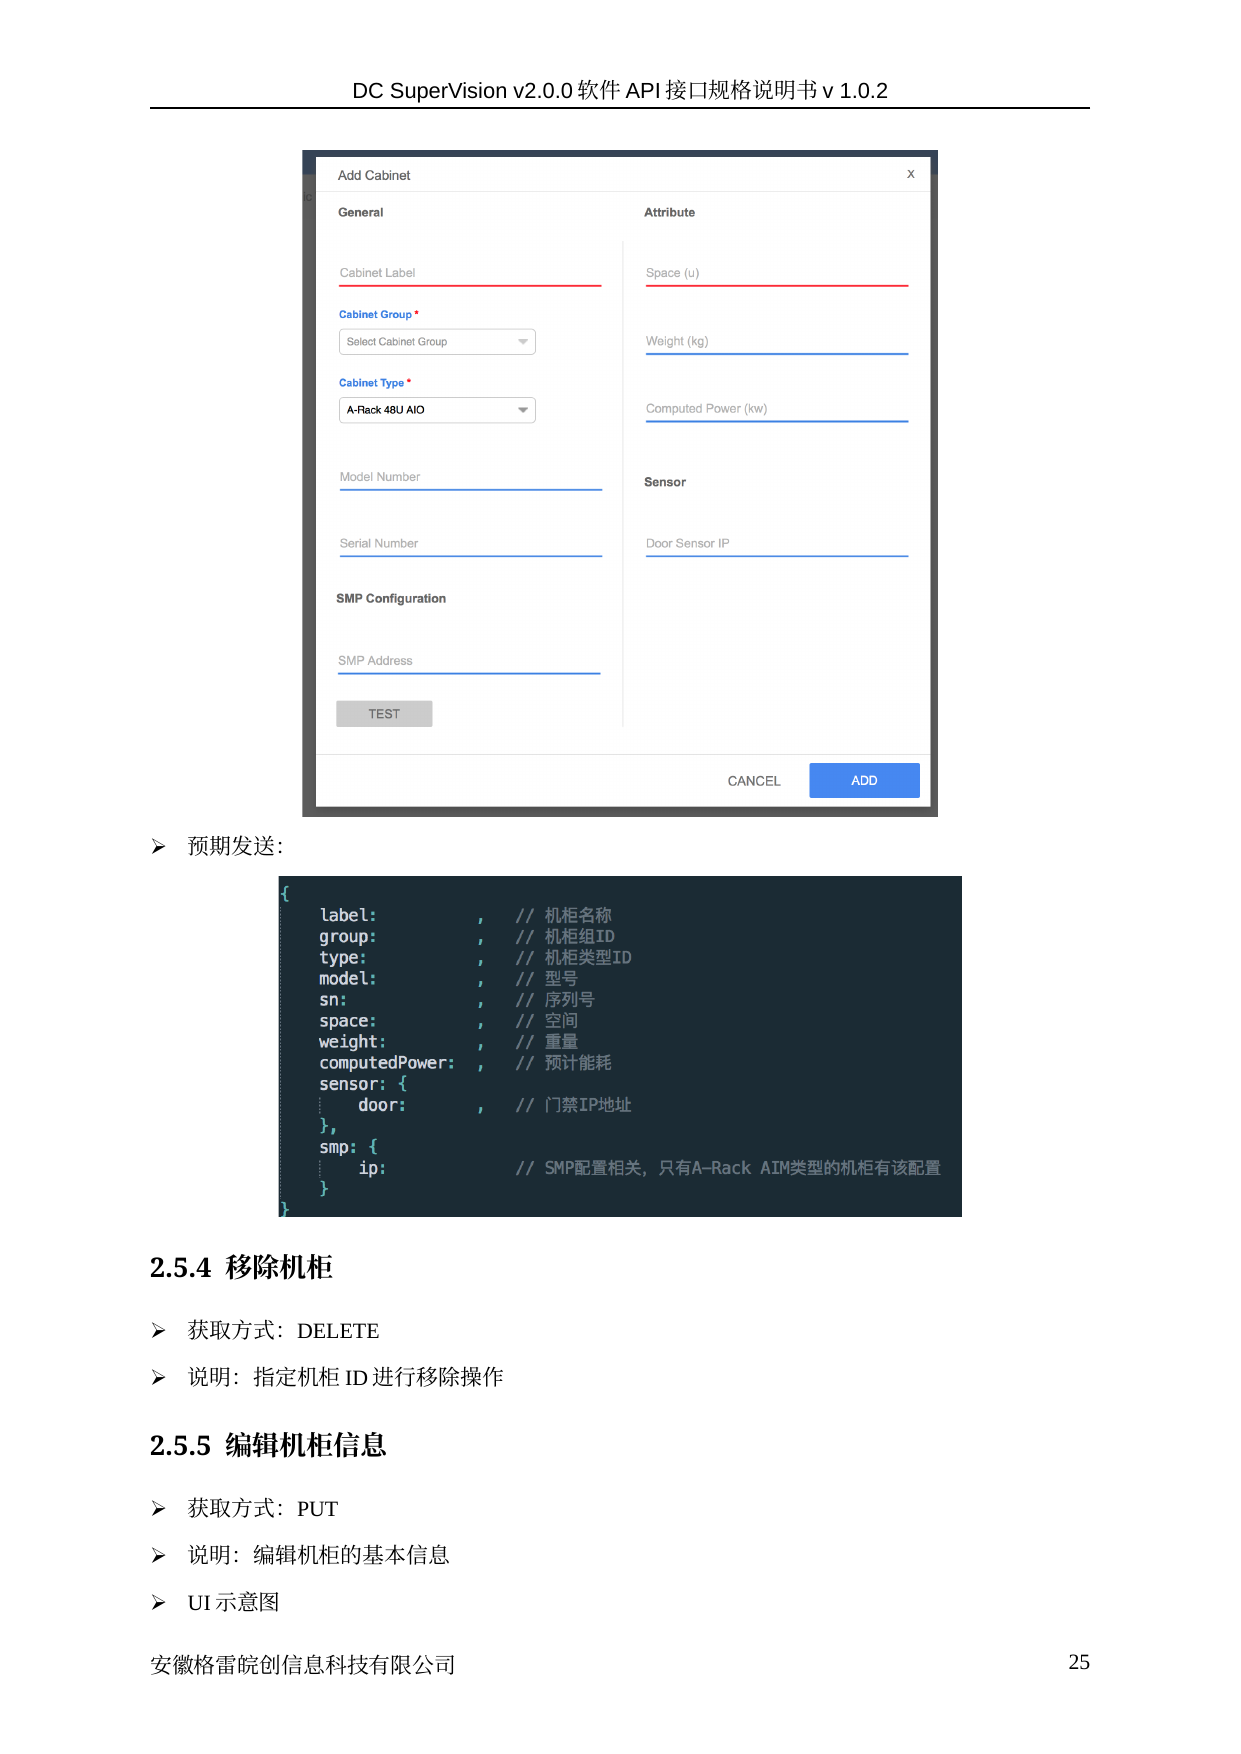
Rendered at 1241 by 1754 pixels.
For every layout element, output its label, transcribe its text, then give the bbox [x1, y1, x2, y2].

list 获取方式：DELETE [150, 1313, 1090, 1345]
list UI示意图 [150, 1586, 1090, 1617]
picture [278, 876, 962, 1217]
subtitle 移除机柜 [150, 1246, 1090, 1285]
subtitle 编辑机柜信息 [150, 1424, 1090, 1463]
list 预期发送： [150, 829, 1090, 861]
list 说明：指定机柜ID进行移除操作 [150, 1360, 1090, 1392]
picture [302, 150, 938, 817]
list 说明：编辑机柜的基本信息 [150, 1538, 1090, 1570]
list 获取方式：PUT [150, 1491, 1090, 1523]
